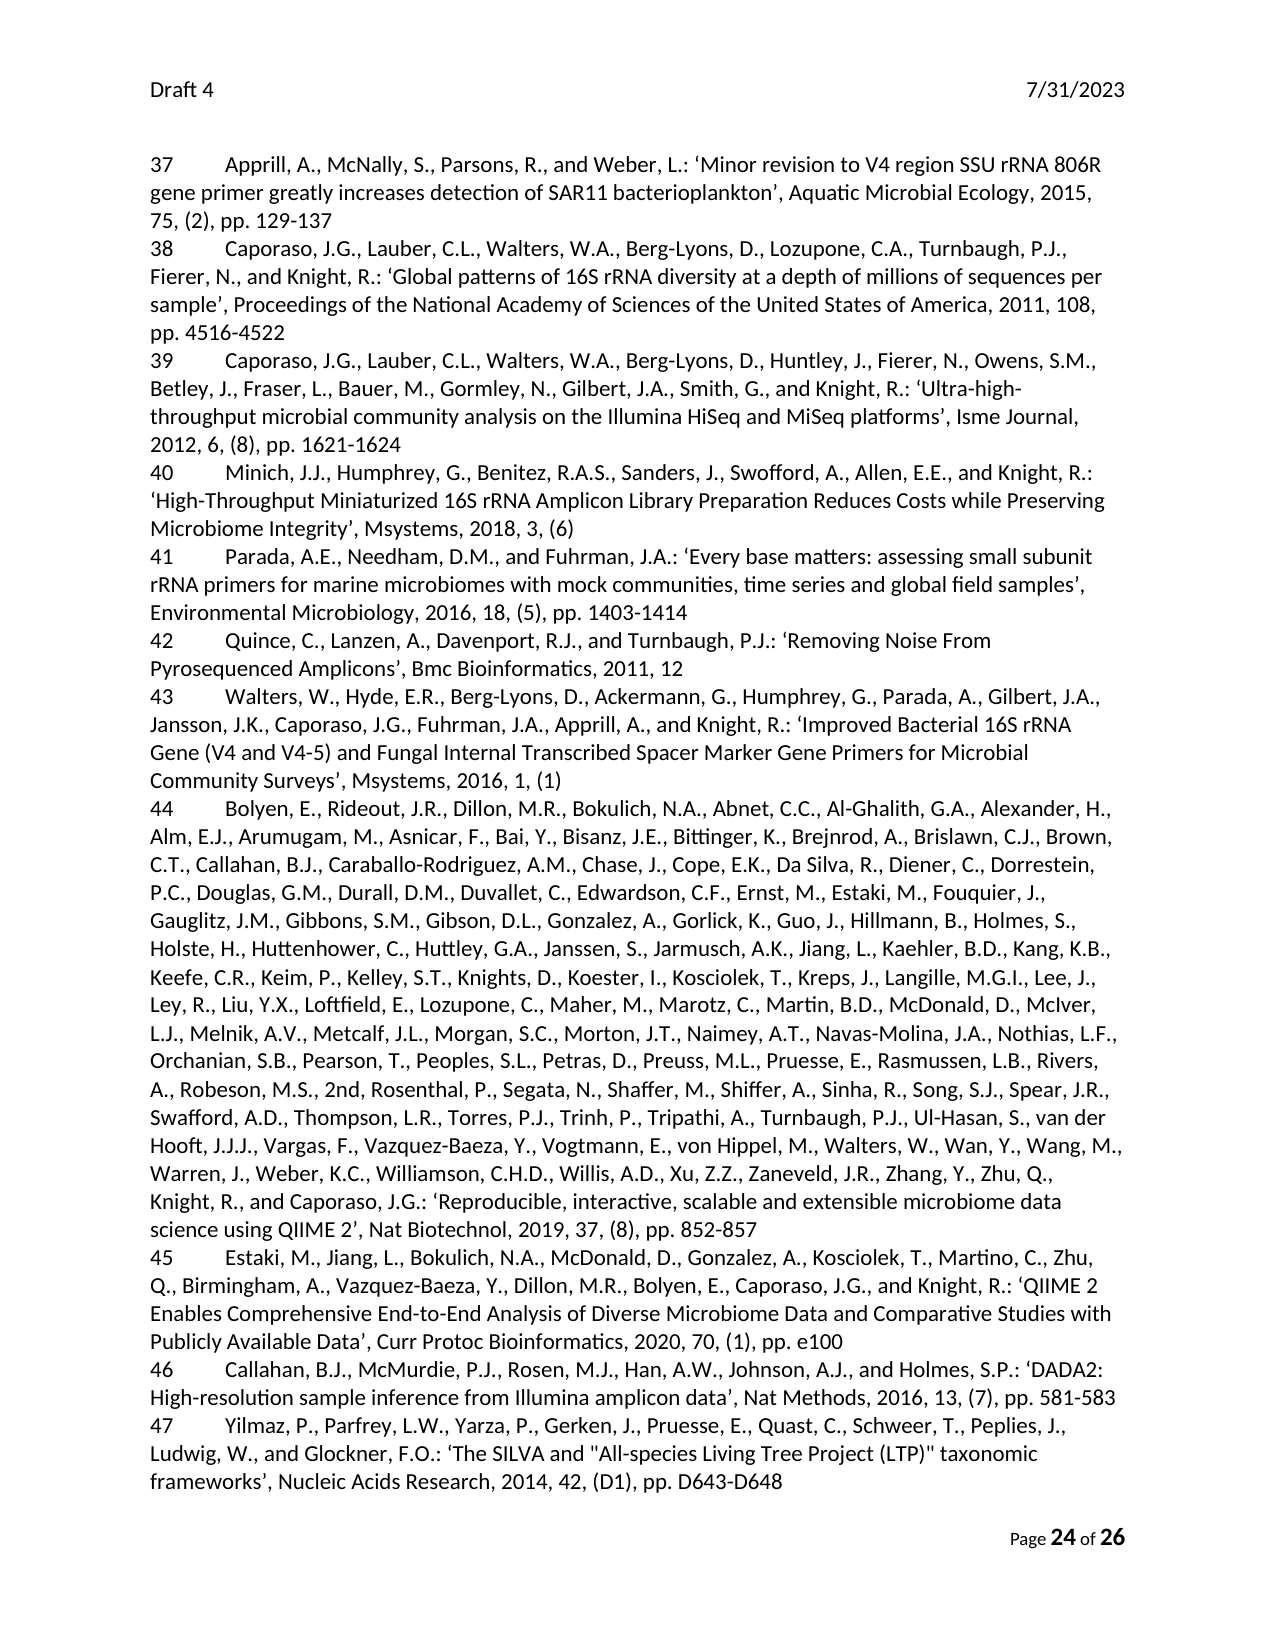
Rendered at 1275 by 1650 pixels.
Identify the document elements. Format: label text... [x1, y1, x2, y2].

text 46 Callahan, B.J., McMurdie, P.J., Rosen, M.J., Han, A.W., Johnson, A.J., and Holmes, S.P.: ‘DADA2: High-resolution sample inference from Illumina amplicon data’, Nat Methods, 2016, 13, (7), pp. 581-583 [150, 1355, 1125, 1411]
text 45 Estaki, M., Jiang, L., Bokulich, N.A., McDonald, D., Gonzalez, A., Kosciolek, T., Martino, C., Zhu, Q., Birmingham, A., Vazquez-Baeza, Y., Dillon, M.R., Bolyen, E., Caporaso, J.G., and Knight, R.: ‘QIIME 2 Enables Comprehensive End-to-End Analysis of Diverse Microbiome Data and Comparative Studies with Publicly Available Data’, Curr Protoc Bioinformatics, 2020, 70, (1), pp. e100 [150, 1243, 1125, 1355]
text 38 Caporaso, J.G., Lauber, C.L., Walters, W.A., Berg-Lyons, D., Lozupone, C.A., Turnbaugh, P.J., Fierer, N., and Knight, R.: ‘Global patterns of 16S rRNA diversity at a depth of millions of sequences per sample’, Proceedings of the National Academy of Sciences of the United States of America, 2011, 108, pp. 4516-4522 [150, 234, 1125, 346]
text 40 Minich, J.J., Humphrey, G., Benitez, R.A.S., Sanders, J., Swofford, A., Allen, E.E., and Knight, R.: ‘High-Throughput Miniaturized 16S rRNA Amplicon Library Preparation Reduces Costs while Preserving Microbiome Integrity’, Msystems, 2018, 3, (6) [150, 458, 1125, 542]
text 41 Parada, A.E., Needham, D.M., and Fuhrman, J.A.: ‘Every base matters: assessing small subunit rRNA primers for marine microbiomes with mock communities, time series and global field samples’, Environmental Microbiology, 2016, 18, (5), pp. 1403-1414 [150, 542, 1125, 626]
text 47 Yilmaz, P., Parfrey, L.W., Yarza, P., Gerken, J., Pruesse, E., Quast, C., Schweer, T., Peplies, J., Ludwig, W., and Glockner, F.O.: ‘The SILVA and "All-species Living Tree Project (LTP)" taxonomic frameworks’, Nucleic Acids Research, 2014, 42, (D1), pp. D643-D648 [150, 1411, 1125, 1495]
text 43 Walters, W., Hyde, E.R., Berg-Lyons, D., Ackermann, G., Humphrey, G., Parada, A., Gilbert, J.A., Jansson, J.K., Caporaso, J.G., Fuhrman, J.A., Apprill, A., and Knight, R.: ‘Improved Bacterial 16S rRNA Gene (V4 and V4-5) and Fungal Internal Transcribed Spacer Marker Gene Primers for Microbial Community Surveys’, Msystems, 2016, 1, (1) [150, 682, 1125, 794]
text 37 Apprill, A., McNally, S., Parsons, R., and Weber, L.: ‘Minor revision to V4 region SSU rRNA 806R gene primer greatly increases detection of SAR11 bacterioplankton’, Aquatic Microbial Ecology, 2015, 75, (2), pp. 129-137 [150, 150, 1125, 234]
text 42 Quince, C., Lanzen, A., Davenport, R.J., and Turnbaugh, P.J.: ‘Removing Noise From Pyrosequenced Amplicons’, Bmc Bioinformatics, 2011, 12 [150, 626, 1125, 682]
text 44 Bolyen, E., Rideout, J.R., Dillon, M.R., Bokulich, N.A., Abnet, C.C., Al-Ghalith, G.A., Alexander, H., Alm, E.J., Arumugam, M., Asnicar, F., Bai, Y., Bisanz, J.E., Bittinger, K., Brejnrod, A., Brislawn, C.J., Brown, C.T., Callahan, B.J., Caraballo-Rodriguez, A.M., Chase, J., Cope, E.K., Da Silva, R., Diener, C., Dorrestein, P.C., Douglas, G.M., Durall, D.M., Duvallet, C., Edwardson, C.F., Ernst, M., Estaki, M., Fouquier, J., Gauglitz, J.M., Gibbons, S.M., Gibson, D.L., Gonzalez, A., Gorlick, K., Guo, J., Hillmann, B., Holmes, S., Holste, H., Huttenhower, C., Huttley, G.A., Janssen, S., Jarmusch, A.K., Jiang, L., Kaehler, B.D., Kang, K.B., Keefe, C.R., Keim, P., Kelley, S.T., Knights, D., Koester, I., Kosciolek, T., Kreps, J., Langille, M.G.I., Lee, J., Ley, R., Liu, Y.X., Loftfield, E., Lozupone, C., Maher, M., Marotz, C., Martin, B.D., McDonald, D., McIver, L.J., Melnik, A.V., Metcalf, J.L., Morgan, S.C., Morton, J.T., Naimey, A.T., Navas-Molina, J.A., Nothias, L.F., Orchanian, S.B., Pearson, T., Peoples, S.L., Petras, D., Preuss, M.L., Pruesse, E., Rasmussen, L.B., Rivers, A., Robeson, M.S., 2nd, Rosenthal, P., Segata, N., Shaffer, M., Shiffer, A., Sinha, R., Song, S.J., Spear, J.R., Swafford, A.D., Thompson, L.R., Torres, P.J., Trinh, P., Tripathi, A., Turnbaugh, P.J., Ul-Hasan, S., van der Hooft, J.J.J., Vargas, F., Vazquez-Baeza, Y., Vogtmann, E., von Hippel, M., Walters, W., Wan, Y., Wang, M., Warren, J., Weber, K.C., Williamson, C.H.D., Willis, A.D., Xu, Z.Z., Zaneveld, J.R., Zhang, Y., Zhu, Q., Knight, R., and Caporaso, J.G.: ‘Reproducible, interactive, scalable and extensible microbiome data science using QIIME 2’, Nat Biotechnol, 2019, 37, (8), pp. 852-857 [150, 794, 1125, 1243]
text 39 Caporaso, J.G., Lauber, C.L., Walters, W.A., Berg-Lyons, D., Huntley, J., Fierer, N., Owens, S.M., Betley, J., Fraser, L., Bauer, M., Gormley, N., Gilbert, J.A., Smith, G., and Knight, R.: ‘Ultra-high-throughput microbial community analysis on the Illumina HiSeq and MiSeq platforms’, Isme Journal, 2012, 6, (8), pp. 1621-1624 [150, 346, 1125, 458]
